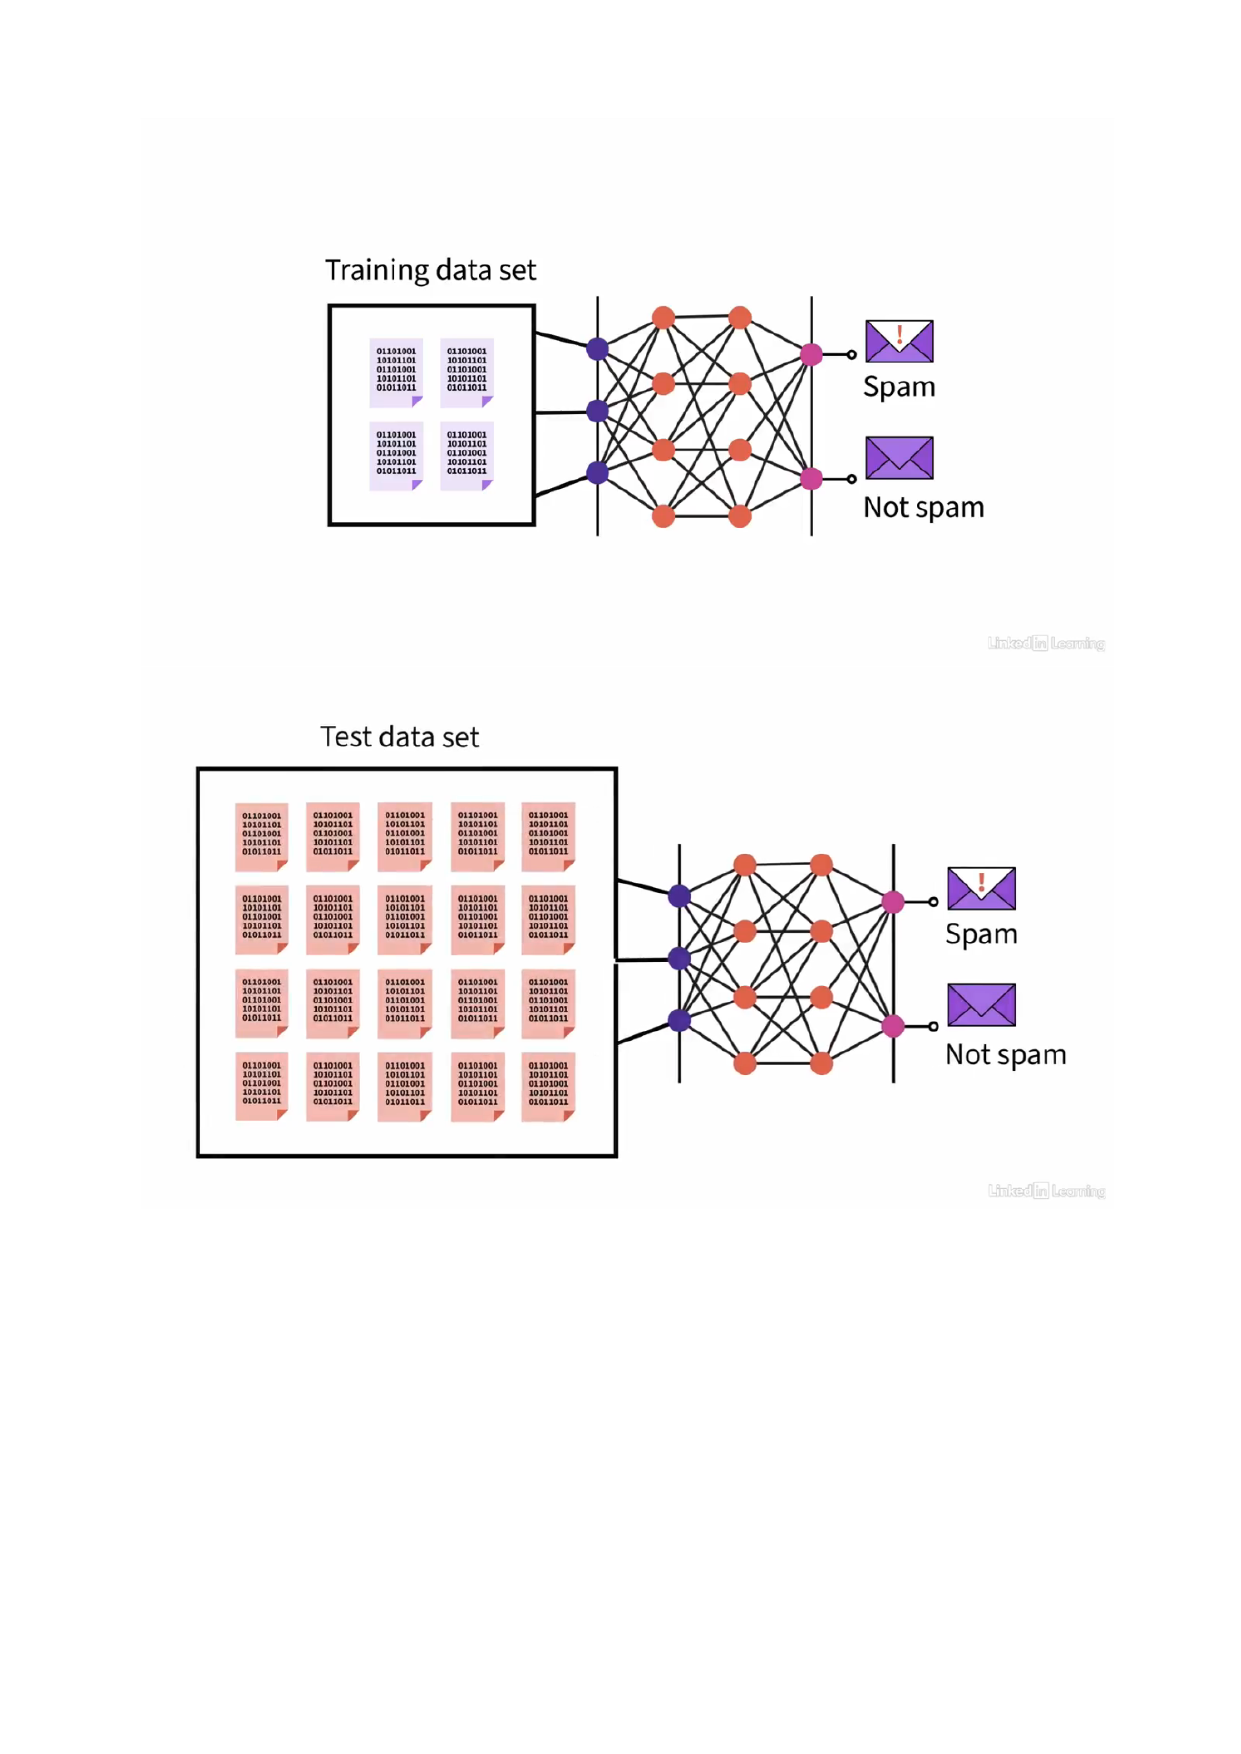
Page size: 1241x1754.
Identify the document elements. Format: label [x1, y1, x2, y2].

picture [140, 667, 1115, 1209]
picture [140, 118, 1115, 666]
